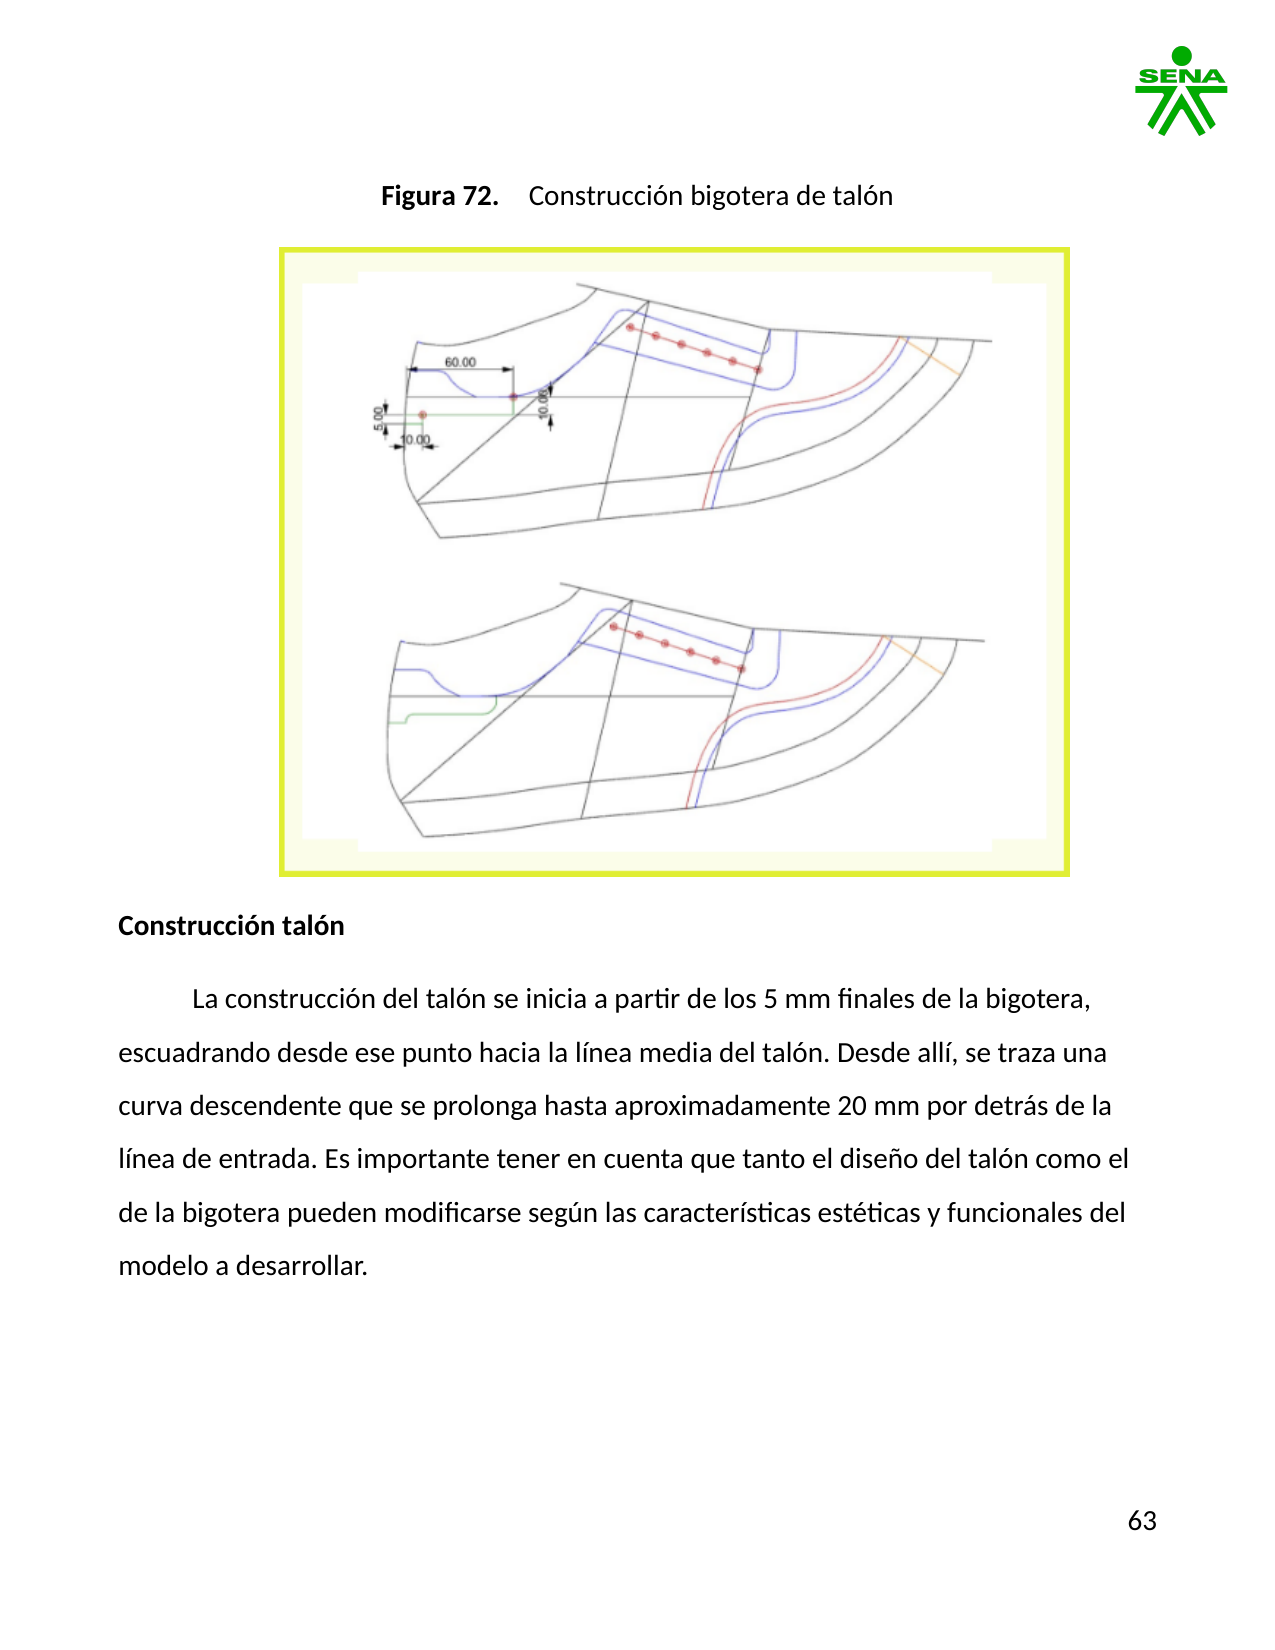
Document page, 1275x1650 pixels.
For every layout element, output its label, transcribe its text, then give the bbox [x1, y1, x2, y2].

picture [1135, 46, 1228, 136]
text La construcción del talón se inicia a partir de los 5 mm finales de la bigotera, escuadrando desde ese punto hacia la línea media del talón. Desde allí, se traza una curva descendente que se prolonga hasta aproximadamente 20 mm por detrás de la línea de entrada. Es importante tener en cuenta que tanto el diseño del talón como el de la bigotera pueden modificarse según las características estéticas y funcionales del modelo a desarrollar. [118, 980, 1157, 1283]
text Construcción bigotera de talón [118, 177, 1157, 213]
picture [279, 247, 1070, 877]
subtitle Construcción talón [118, 907, 1157, 943]
